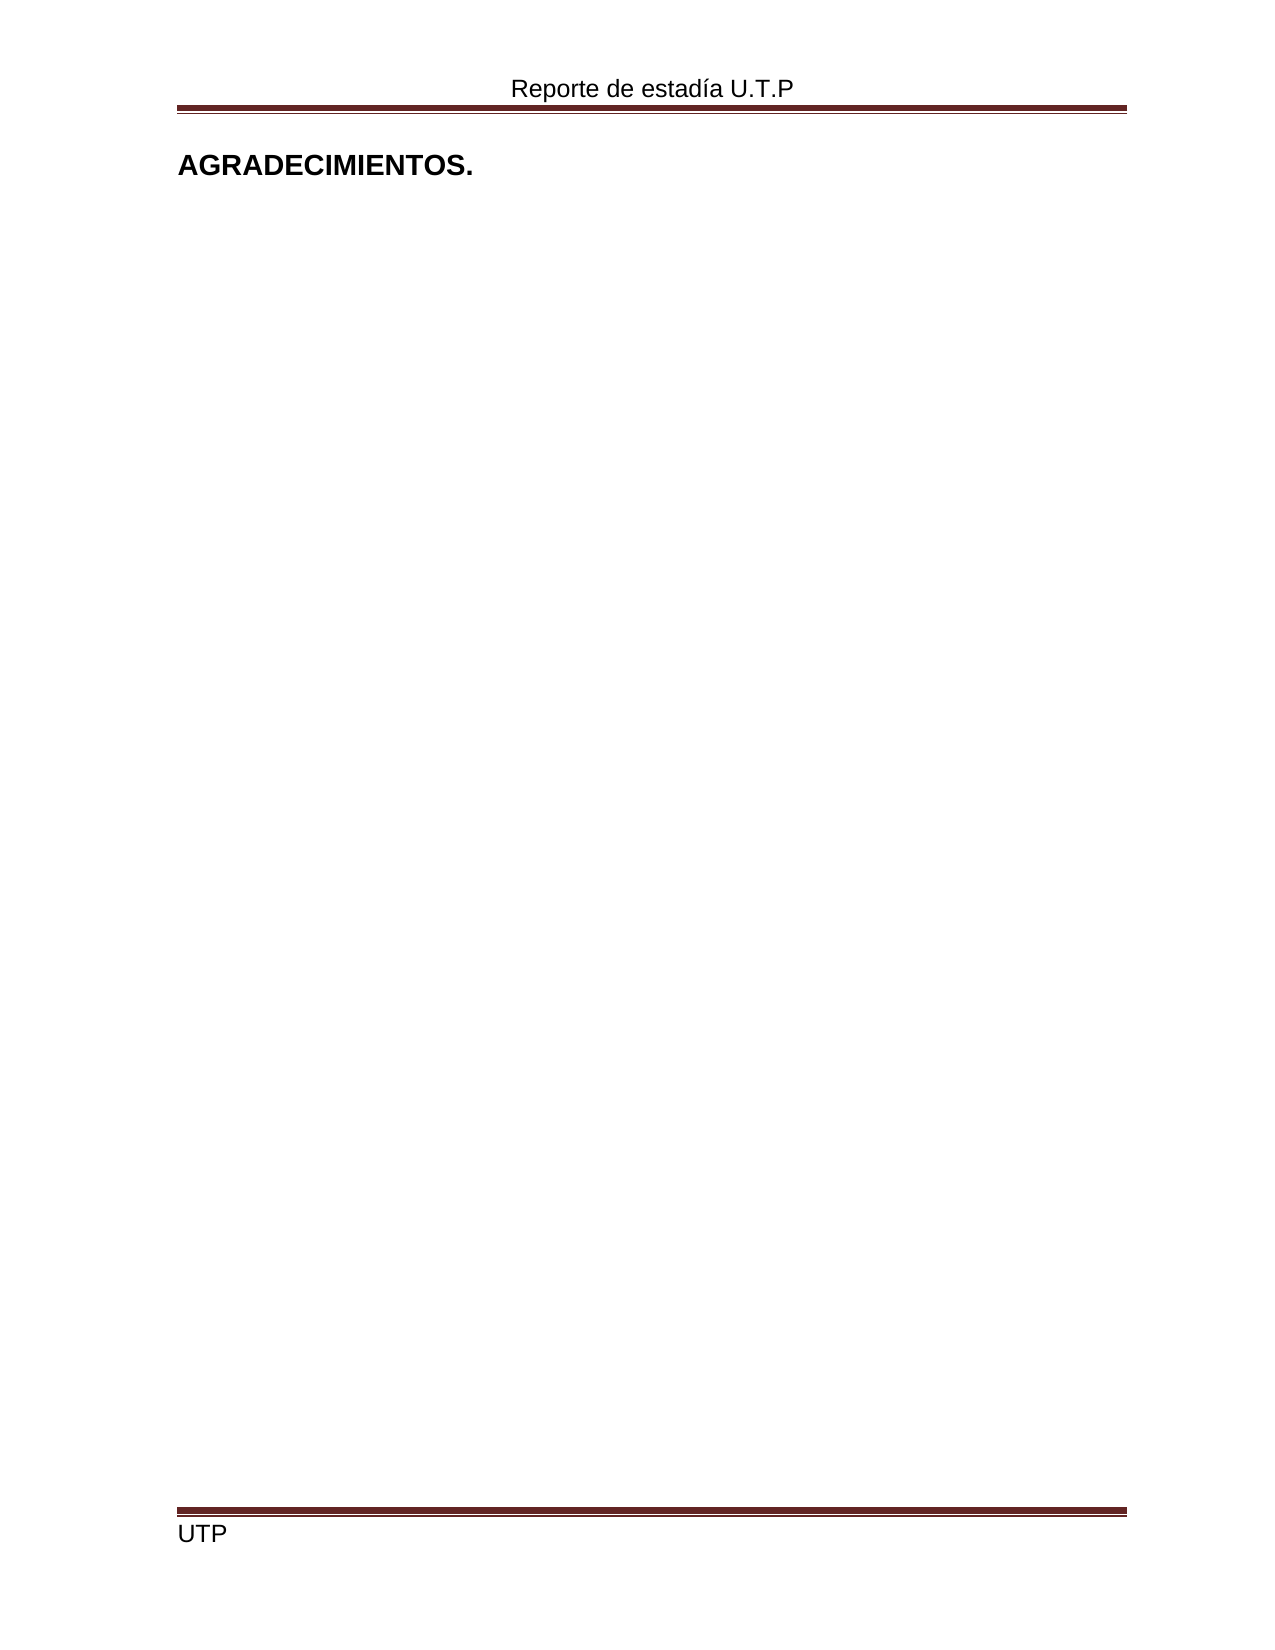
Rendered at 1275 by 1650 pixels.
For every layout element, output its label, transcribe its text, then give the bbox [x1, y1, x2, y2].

text AGRADECIMIENTOS. [177, 148, 1127, 181]
